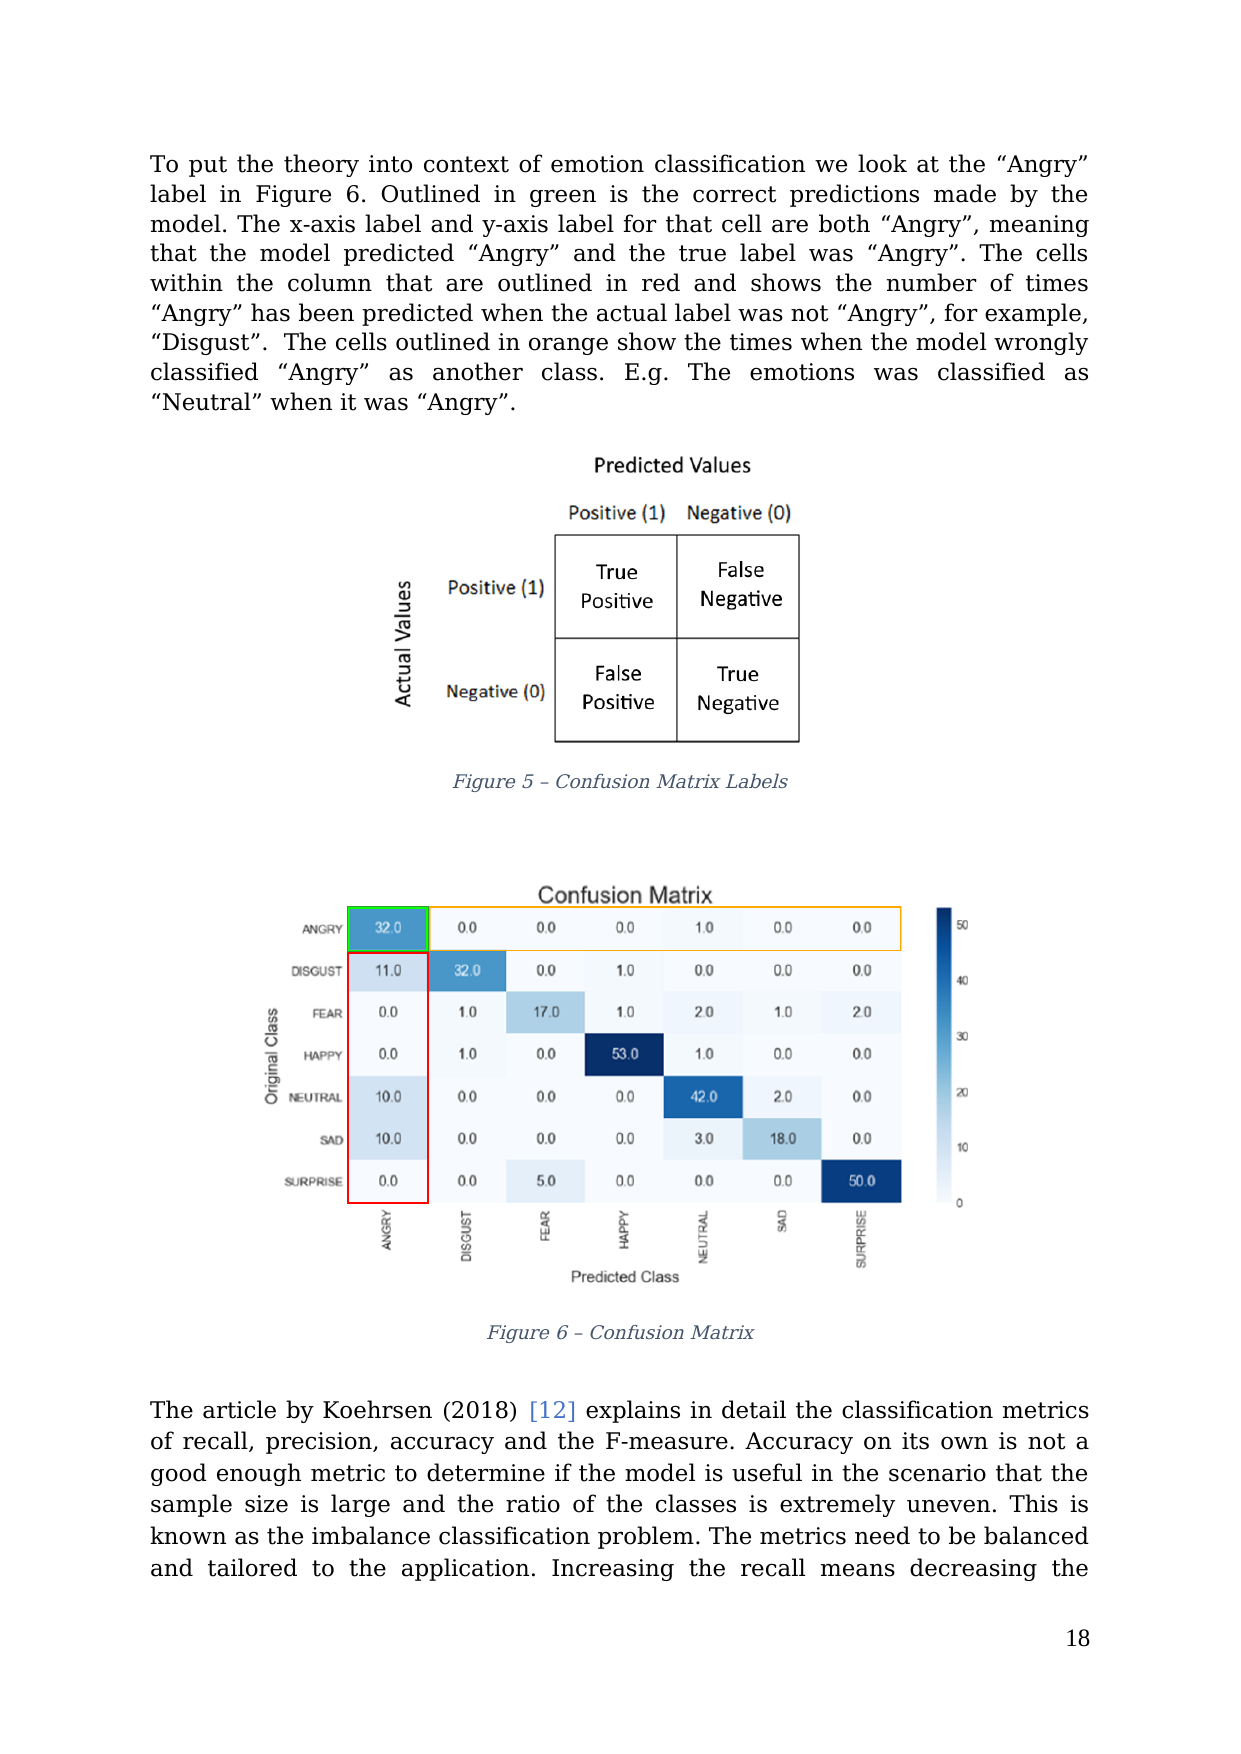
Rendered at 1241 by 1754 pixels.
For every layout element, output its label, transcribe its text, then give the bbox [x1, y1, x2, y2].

picture [371, 433, 869, 752]
picture [228, 859, 1013, 1302]
text Figure 5 – Confusion Matrix Labels [150, 770, 1090, 792]
text Figure 6 – Confusion Matrix [150, 1321, 1090, 1343]
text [150, 1396, 1090, 1581]
text To put the theory into context of emotion classification we look at the “Angry” label in Figure 6. Outlined in green is the correct predictions made by the model. The x-axis label and y-axis label for that cell are both “Angry”, meaning that the model predicted “Angry” and the true label was “Angry”. The cells within the column that are outlined in red and shows the number of times “Angry” has been predicted when the actual label was not “Angry”, for example, “Disgust”. The cells outlined in orange show the times when the model wrongly classified “Angry” as another class. E.g. The emotions was classified as “Neutral” when it was “Angry”. [150, 150, 1090, 415]
